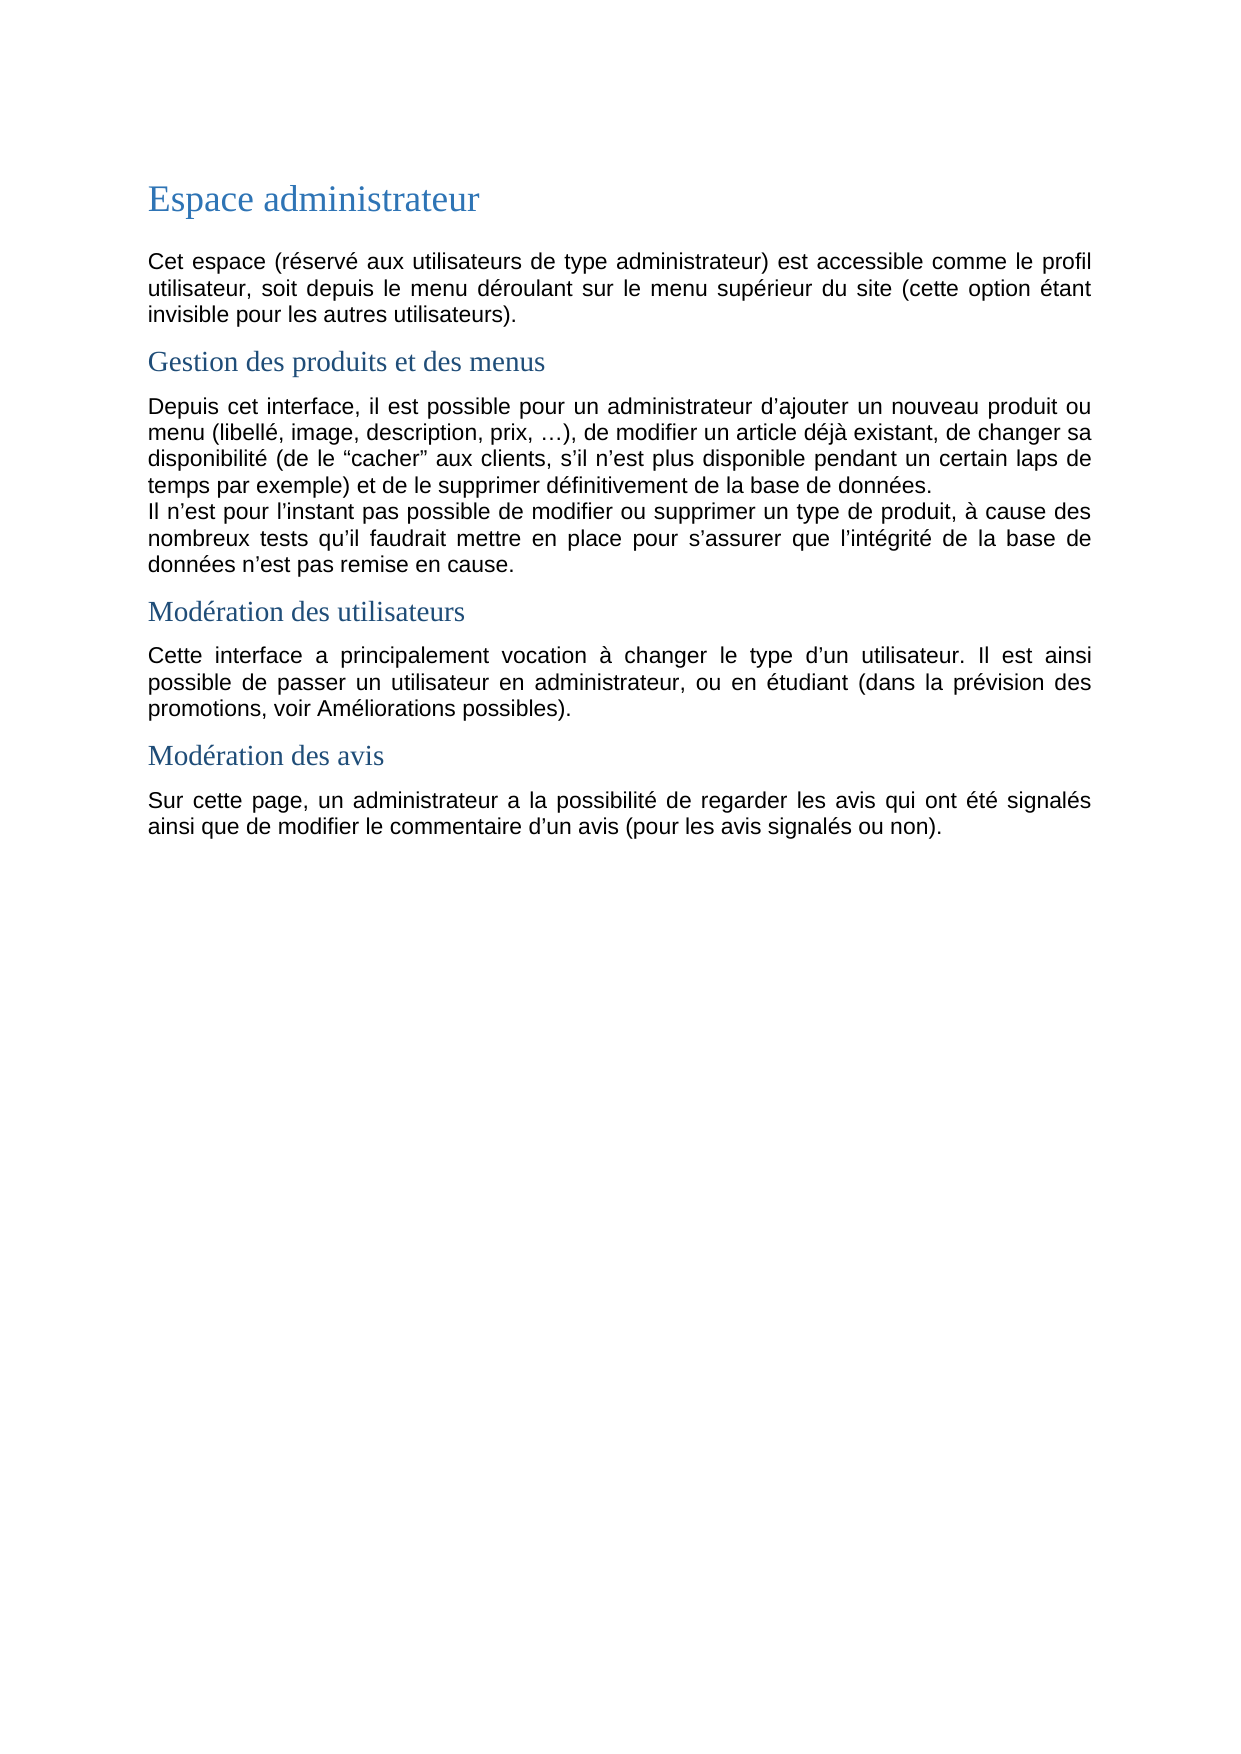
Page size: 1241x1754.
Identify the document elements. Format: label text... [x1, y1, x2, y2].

subtitle Gestion des produits et des menus [148, 344, 1093, 378]
subtitle Modération des utilisateurs [148, 594, 1093, 627]
text Sur cette page, un administrateur a la possibilité de regarder les avis qui ont été signalés ainsi que de modifier le commentaire d’un avis (pour les avis signalés ou non). [148, 787, 1093, 839]
text Cette interface a principalement vocation à changer le type d’un utilisateur. Il est ainsi possible de passer un utilisateur en administrateur, ou en étudiant (dans la prévision des promotions, voir Améliorations possibles). [148, 642, 1093, 722]
text Cet espace (réservé aux utilisateurs de type administrateur) est accessible comme le profil utilisateur, soit depuis le menu déroulant sur le menu supérieur du site (cette option étant invisible pour les autres utilisateurs). [148, 248, 1093, 327]
subtitle Espace administrateur [148, 177, 1093, 220]
text Depuis cet interface, il est possible pour un administrateur d’ajouter un nouveau produit ou menu (libellé, image, description, prix, …), de modifier un article déjà existant, de changer sa disponibilité (de le “cacher” aux clients, s’il n’est plus disponible pendant un certain laps de temps par exemple) et de le supprimer définitivement de la base de données. [148, 393, 1093, 498]
text Il n’est pour l’instant pas possible de modifier ou supprimer un type de produit, à cause des nombreux tests qu’il faudrait mettre en place pour s’assurer que l’intégrité de la base de données n’est pas remise en cause. [148, 498, 1093, 577]
subtitle Modération des avis [148, 738, 1093, 772]
